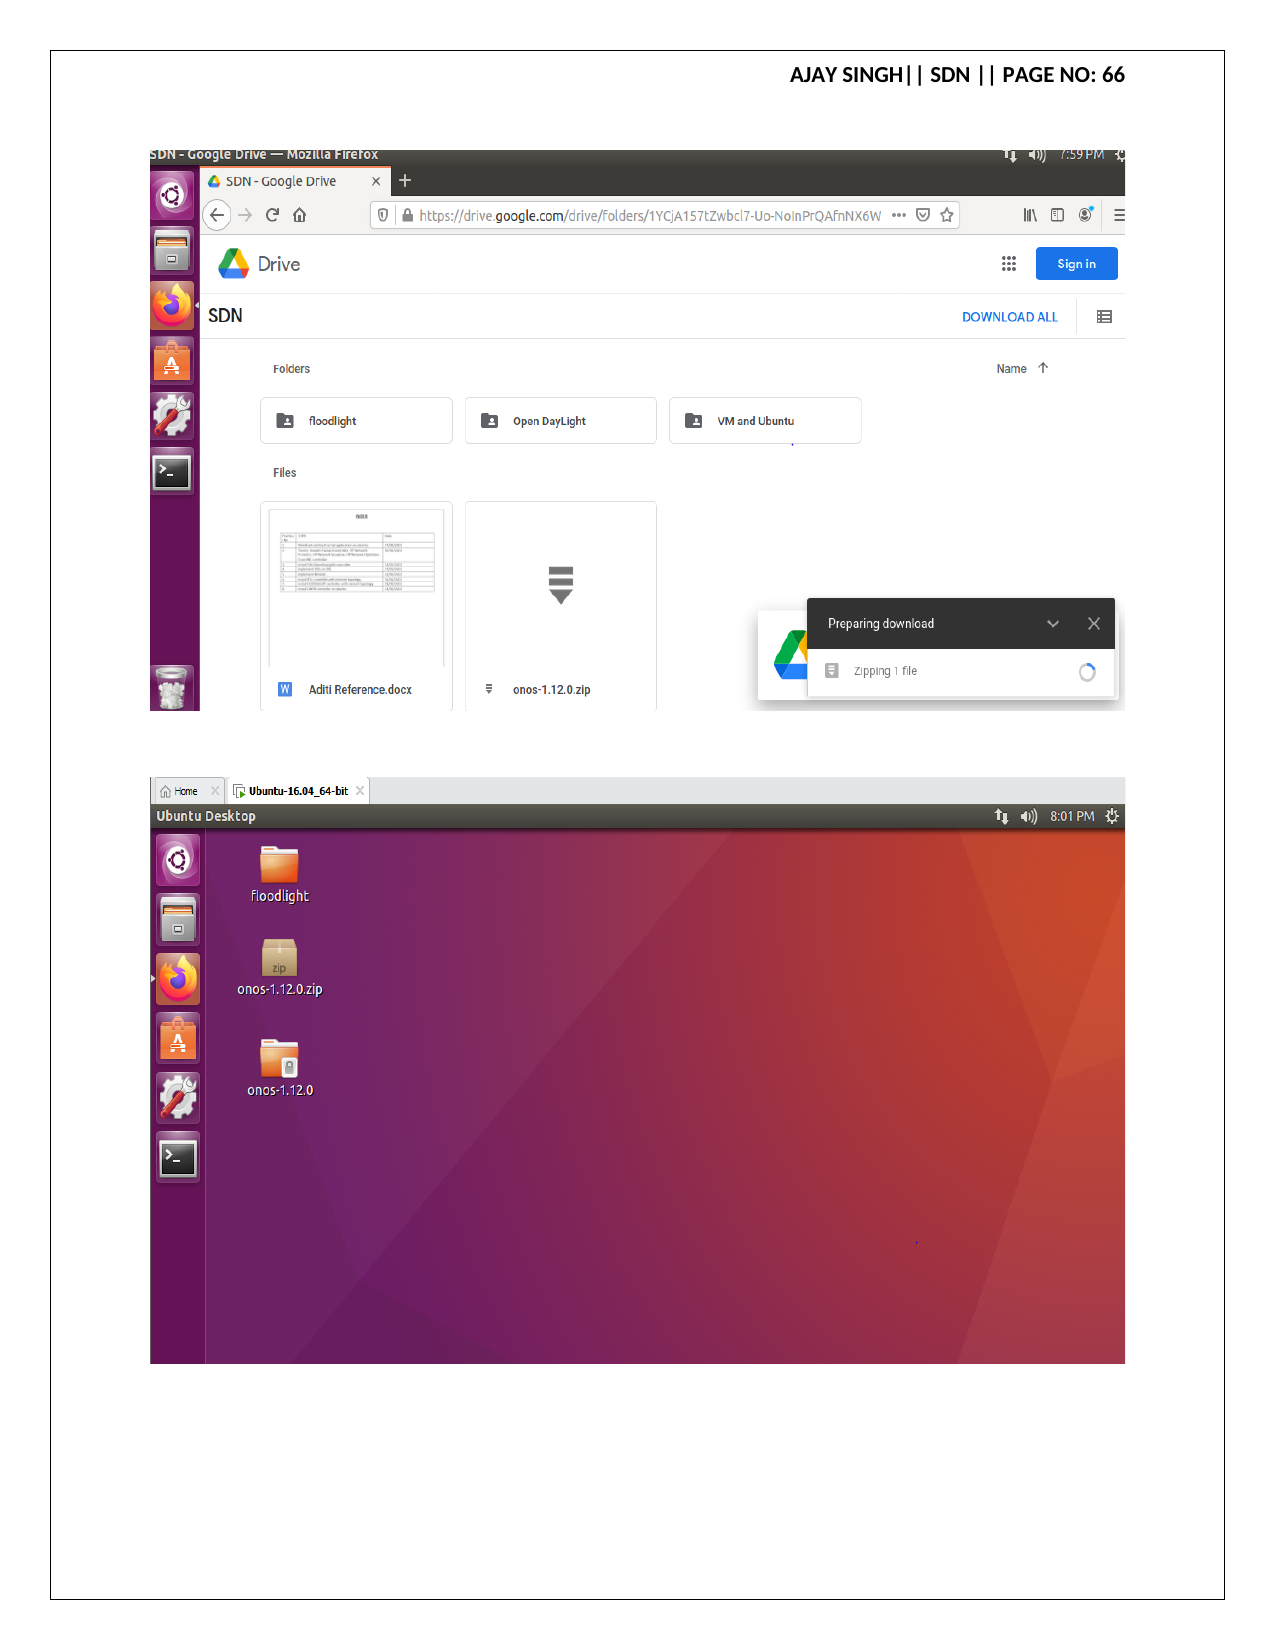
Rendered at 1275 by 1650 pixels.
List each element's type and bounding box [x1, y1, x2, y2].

picture [150, 150, 1125, 711]
picture [150, 777, 1125, 1364]
